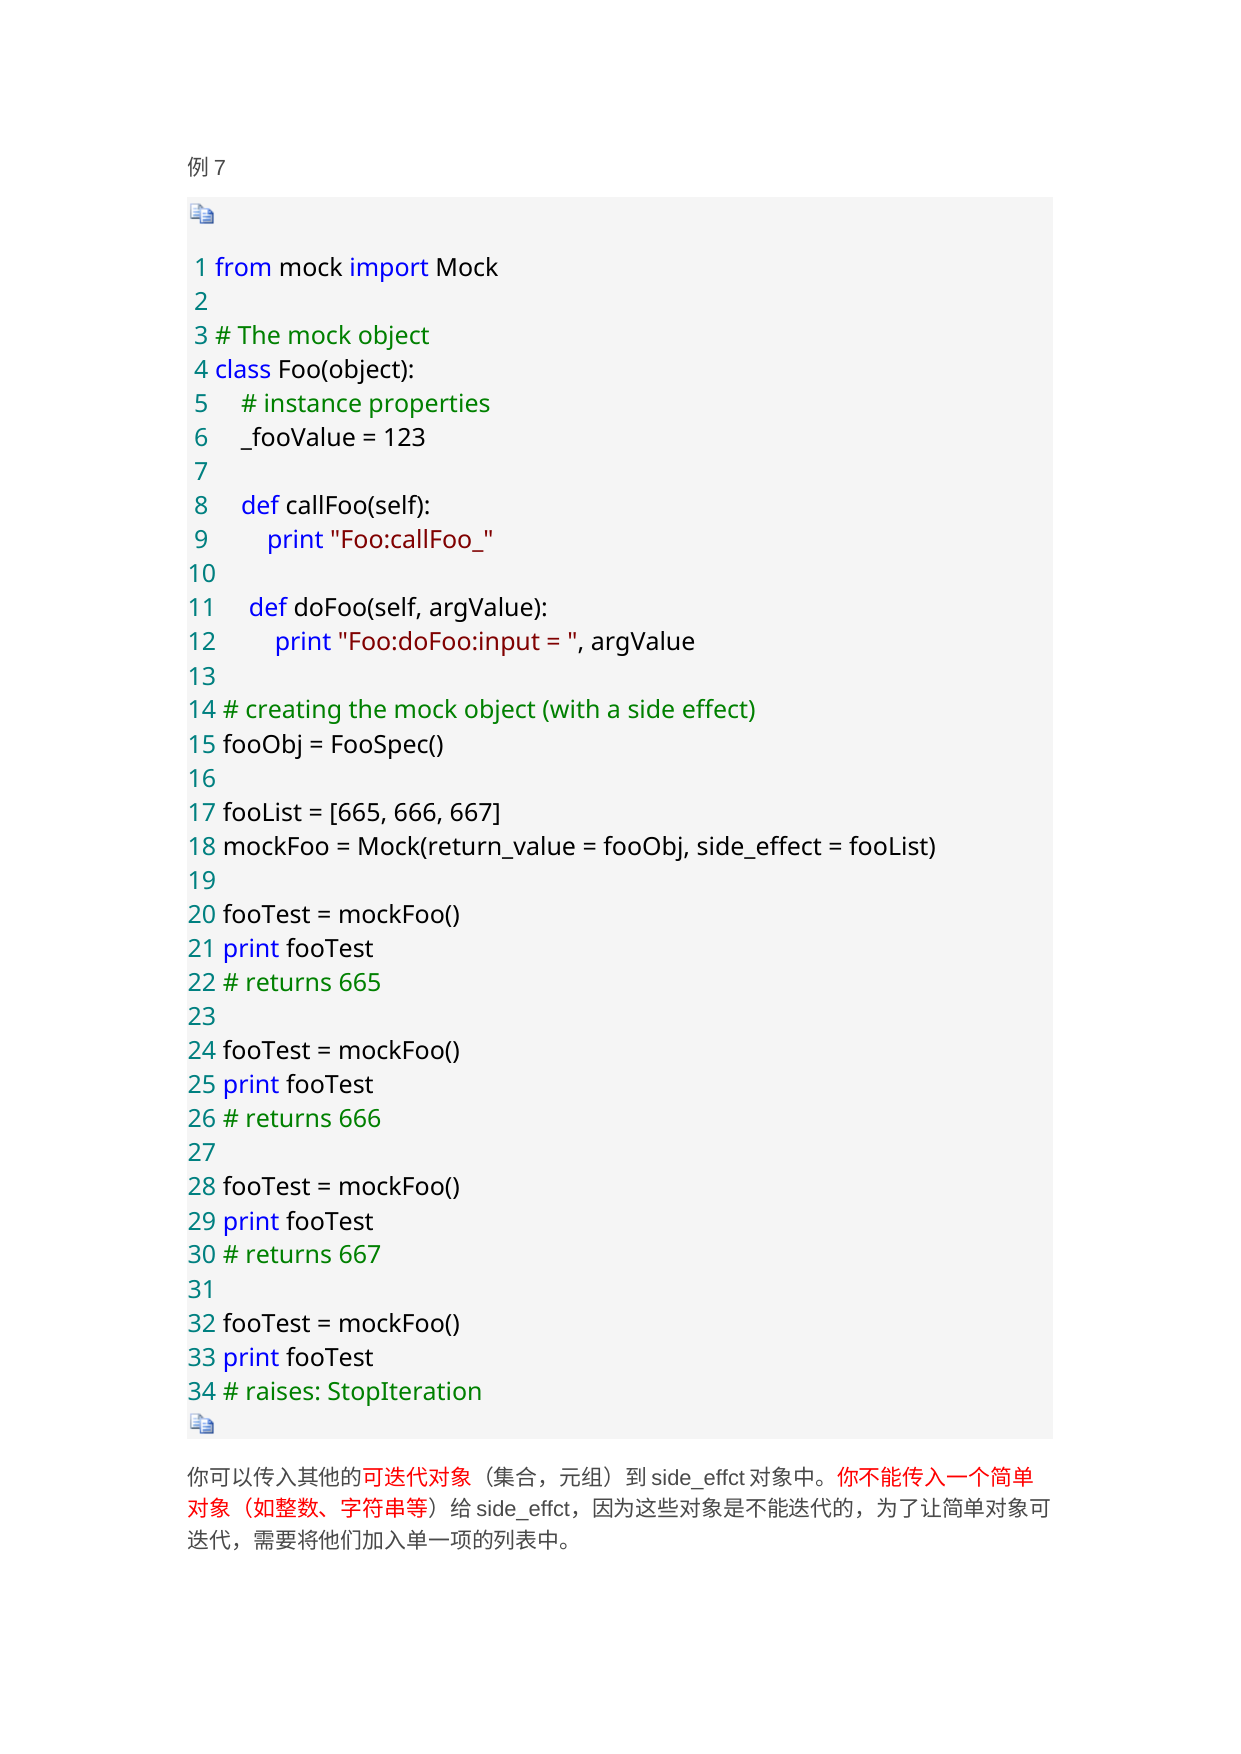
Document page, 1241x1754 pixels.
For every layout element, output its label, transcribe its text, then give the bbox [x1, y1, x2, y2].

text 28 fooTest = mockFoo() [187, 1169, 1053, 1203]
text 5 # instance properties [187, 386, 1053, 420]
text 1 from mock import Mock [187, 249, 1053, 283]
text 19 [187, 862, 1053, 897]
text 25 print fooTest [187, 1067, 1053, 1101]
text 17 fooList = [665, 666, 667] [187, 794, 1053, 828]
text 31 [187, 1271, 1053, 1305]
text 21 print fooTest [187, 931, 1053, 965]
text 4 class Foo(object): [187, 352, 1053, 386]
text 24 fooTest = mockFoo() [187, 1033, 1053, 1067]
text 11 def doFoo(self, argValue): [187, 590, 1053, 624]
picture [187, 197, 219, 229]
text 23 [187, 999, 1053, 1033]
text 10 [187, 556, 1053, 590]
text 13 [187, 658, 1053, 692]
picture [187, 1407, 219, 1439]
text 33 print fooTest [187, 1339, 1053, 1373]
text 例7 [187, 150, 1053, 182]
text 3 # The mock object [187, 317, 1053, 352]
text 26 # returns 666 [187, 1101, 1053, 1135]
text 27 [187, 1135, 1053, 1169]
text 7 [187, 454, 1053, 488]
text 29 print fooTest [187, 1203, 1053, 1237]
text 14 # creating the mock object (with a side effect) [187, 692, 1053, 726]
text 34 # raises: StopIteration [187, 1373, 1053, 1407]
text 18 mockFoo = Mock(return_value = fooObj, side_effect = fooList) [187, 828, 1053, 862]
text 9 print "Foo:callFoo_" [187, 522, 1053, 556]
text 22 # returns 665 [187, 965, 1053, 999]
text 15 fooObj = FooSpec() [187, 726, 1053, 760]
text 你可以传入其他的可迭代对象（集合，元组）到side_effct对象中。你不能传入一个简单对象（如整数、字符串等）给side_effct，因为这些对象是不能迭代的，为了让简单对象可迭代，需要将他们加入单一项的列表中。 [187, 1459, 1053, 1554]
text 6 _fooValue = 123 [187, 420, 1053, 454]
text 30 # returns 667 [187, 1237, 1053, 1271]
text 20 fooTest = mockFoo() [187, 897, 1053, 931]
text 8 def callFoo(self): [187, 488, 1053, 522]
text 2 [187, 283, 1053, 317]
text 32 fooTest = mockFoo() [187, 1305, 1053, 1339]
text 12 print "Foo:doFoo:input = ", argValue [187, 624, 1053, 658]
text 16 [187, 760, 1053, 794]
